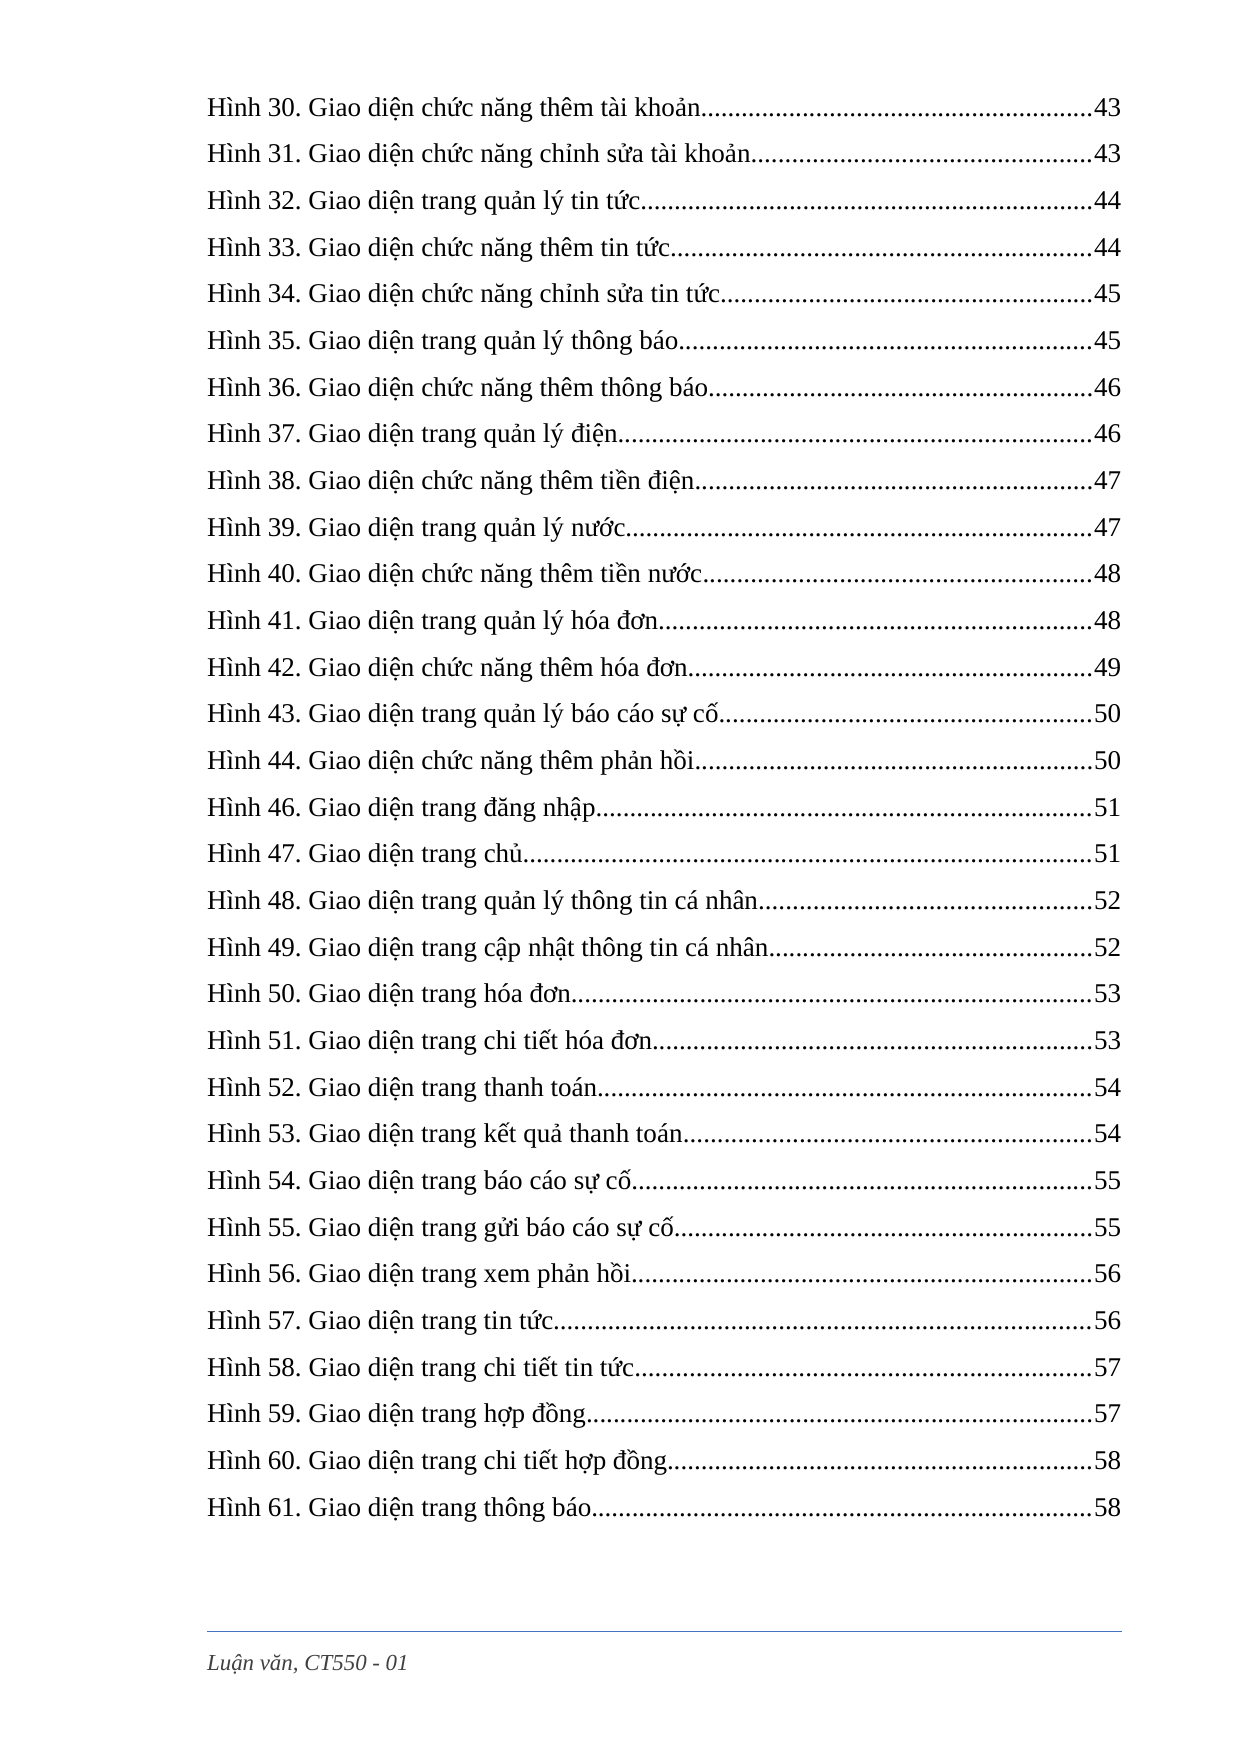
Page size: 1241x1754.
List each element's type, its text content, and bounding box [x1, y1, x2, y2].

text Hình 56. Giao diện trang xem phản hồi 56 [207, 1257, 1122, 1288]
text Hình 30. Giao diện chức năng thêm tài khoản 43 [207, 91, 1122, 122]
text Hình 57. Giao diện trang tin tức 56 [207, 1304, 1122, 1335]
text Hình 35. Giao diện trang quản lý thông báo 45 [207, 324, 1122, 355]
text Hình 52. Giao diện trang thanh toán 54 [207, 1071, 1122, 1102]
text Hình 41. Giao diện trang quản lý hóa đơn 48 [207, 604, 1122, 635]
text Hình 58. Giao diện trang chi tiết tin tức 57 [207, 1351, 1122, 1382]
text Hình 47. Giao diện trang chủ 51 [207, 837, 1122, 868]
text Hình 42. Giao diện chức năng thêm hóa đơn 49 [207, 651, 1122, 682]
text Hình 40. Giao diện chức năng thêm tiền nước 48 [207, 557, 1122, 588]
text Hình 32. Giao diện trang quản lý tin tức 44 [207, 184, 1122, 215]
text Hình 43. Giao diện trang quản lý báo cáo sự cố 50 [207, 697, 1122, 728]
text Hình 61. Giao diện trang thông báo. 58 [207, 1491, 1122, 1522]
text Hình 33. Giao diện chức năng thêm tin tức 44 [207, 231, 1122, 262]
text Hình 36. Giao diện chức năng thêm thông báo 46 [207, 371, 1122, 402]
text Hình 34. Giao diện chức năng chỉnh sửa tin tức 45 [207, 277, 1122, 308]
text Hình 44. Giao diện chức năng thêm phản hồi 50 [207, 744, 1122, 775]
text Hình 60. Giao diện trang chi tiết hợp đồng 58 [207, 1444, 1122, 1475]
text Hình 54. Giao diện trang báo cáo sự cố 55 [207, 1164, 1122, 1195]
text Hình 37. Giao diện trang quản lý điện 46 [207, 417, 1122, 448]
text Hình 31. Giao diện chức năng chỉnh sửa tài khoản 43 [207, 137, 1122, 168]
text Hình 49. Giao diện trang cập nhật thông tin cá nhân 52 [207, 931, 1122, 962]
text Hình 51. Giao diện trang chi tiết hóa đơn 53 [207, 1024, 1122, 1055]
text Hình 59. Giao diện trang hợp đồng 57 [207, 1397, 1122, 1428]
text Hình 53. Giao diện trang kết quả thanh toán 54 [207, 1117, 1122, 1148]
text Hình 38. Giao diện chức năng thêm tiền điện 47 [207, 464, 1122, 495]
text Hình 48. Giao diện trang quản lý thông tin cá nhân 52 [207, 884, 1122, 915]
text Hình 46. Giao diện trang đăng nhập 51 [207, 791, 1122, 822]
text Hình 39. Giao diện trang quản lý nước 47 [207, 511, 1122, 542]
text Hình 50. Giao diện trang hóa đơn 53 [207, 977, 1122, 1008]
text Hình 55. Giao diện trang gửi báo cáo sự cố 55 [207, 1211, 1122, 1242]
